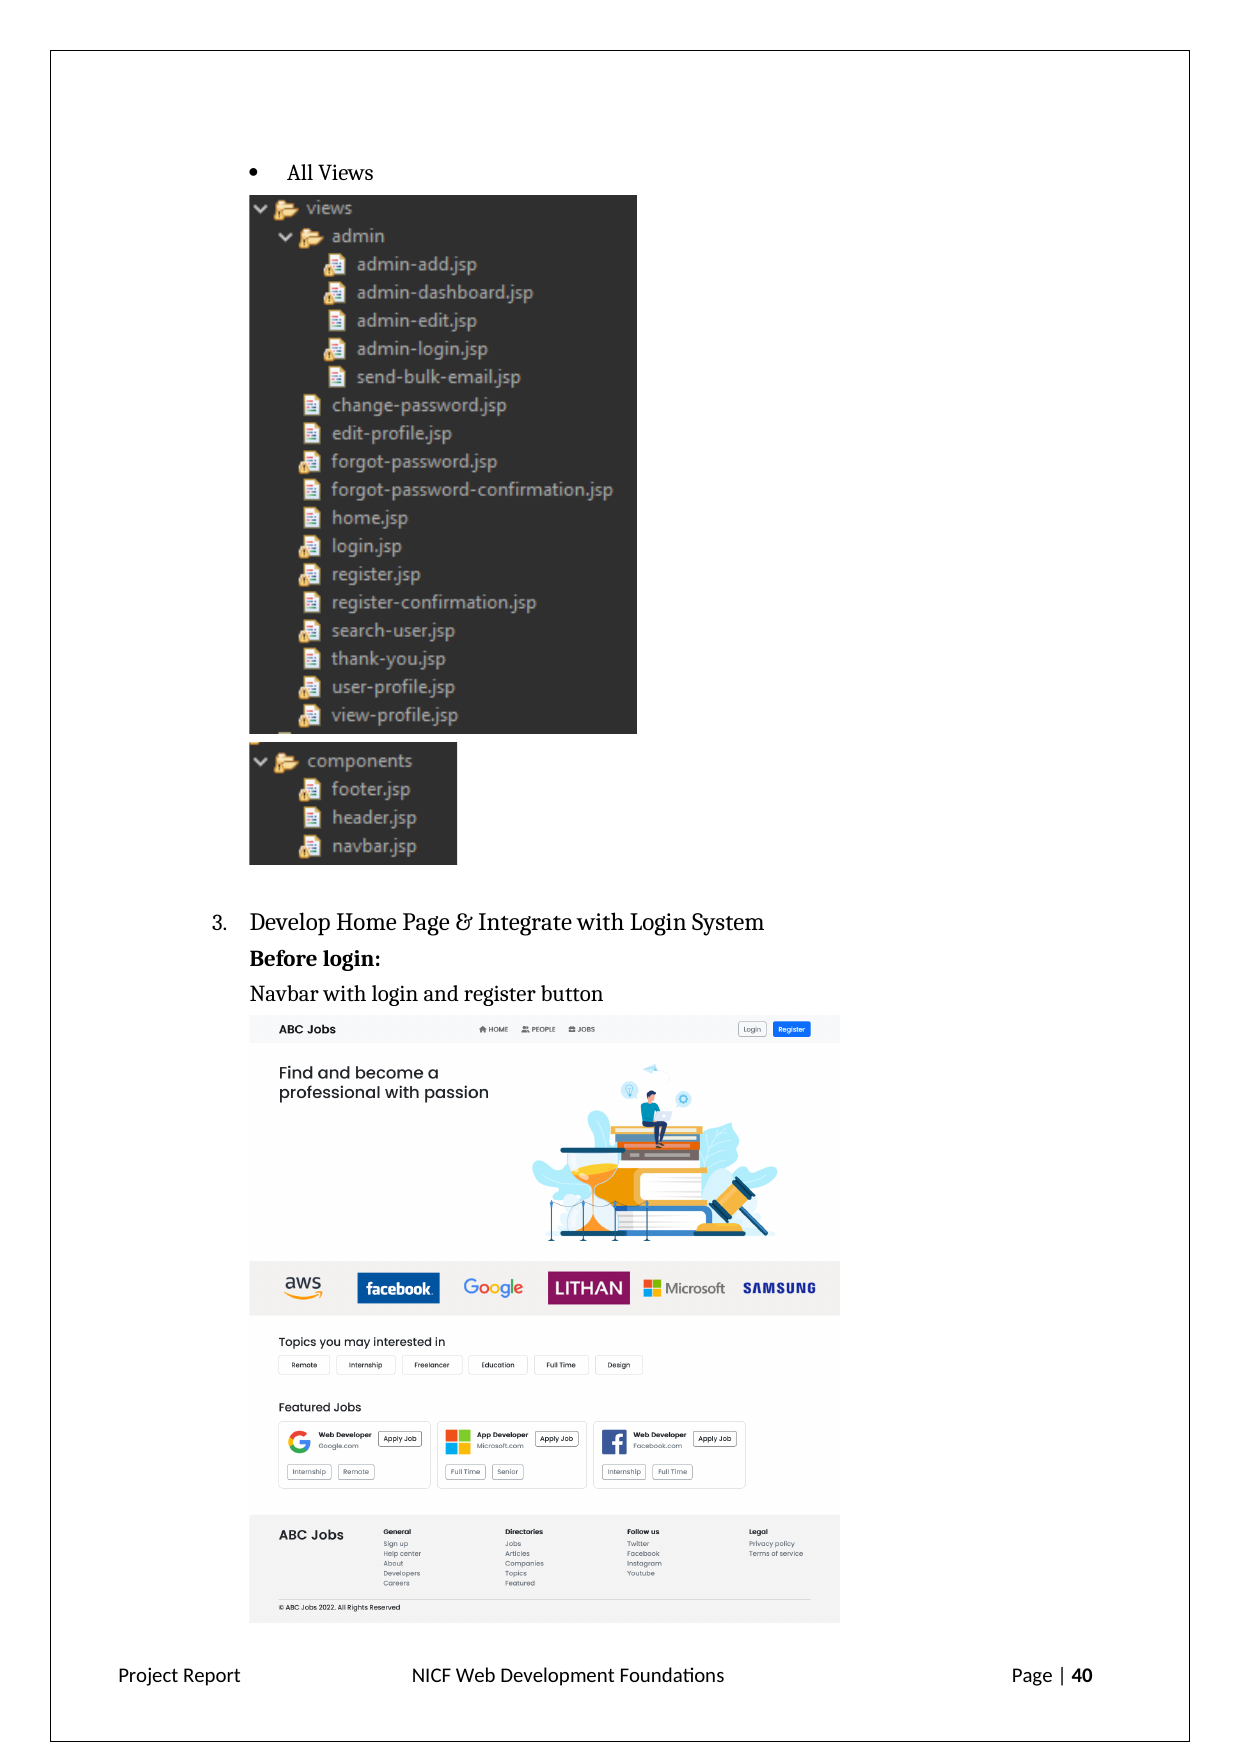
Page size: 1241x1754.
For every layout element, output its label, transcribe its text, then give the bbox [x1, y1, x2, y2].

text Navbar with login and register button [249, 980, 1122, 1007]
picture [249, 195, 637, 734]
picture [249, 742, 458, 865]
list Develop Home Page & Integrate with Login System [212, 908, 1122, 937]
list All Views [249, 159, 1122, 187]
text Before login: [249, 945, 1122, 972]
picture [249, 1015, 840, 1623]
